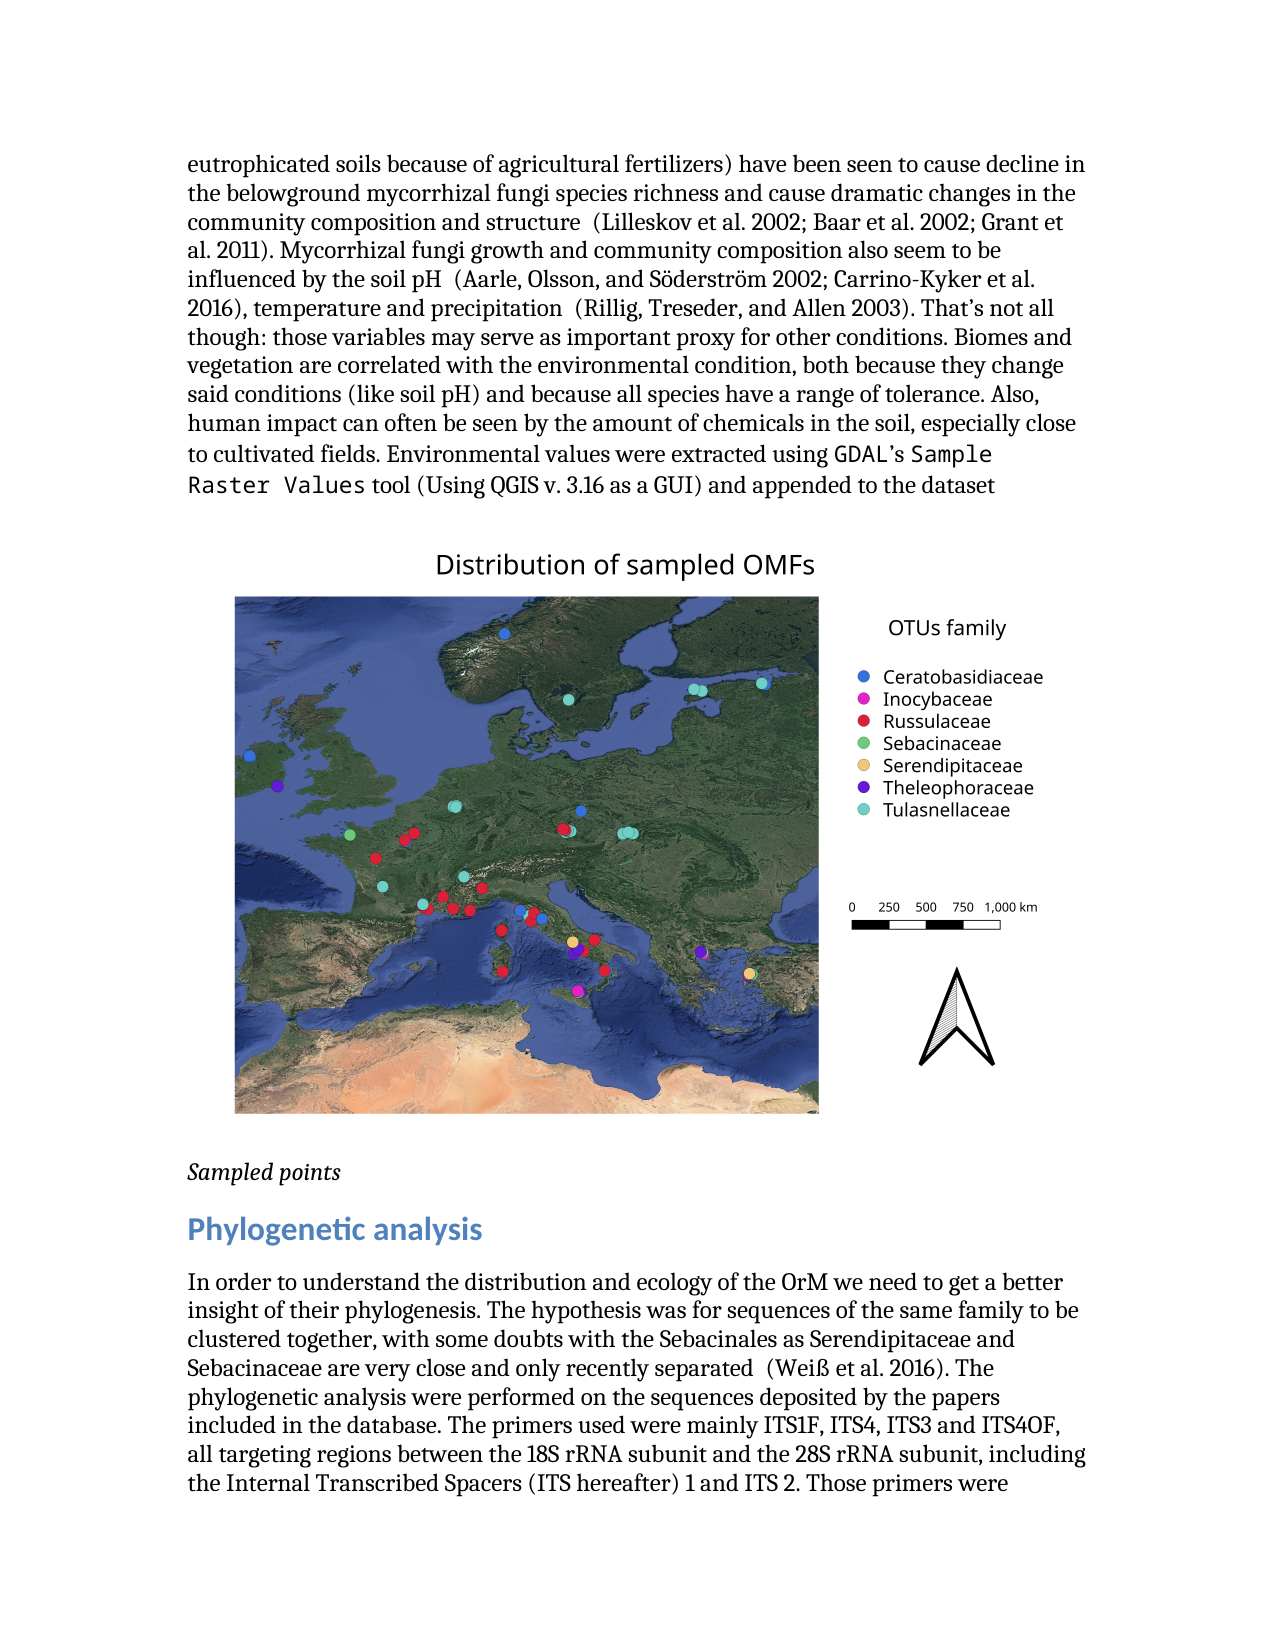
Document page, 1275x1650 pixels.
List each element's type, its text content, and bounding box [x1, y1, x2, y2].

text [187, 1267, 1087, 1497]
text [187, 150, 1087, 500]
text Sampled points [187, 1158, 1087, 1187]
picture [187, 518, 1063, 1138]
subtitle Phylogenetic analysis [187, 1208, 1087, 1249]
